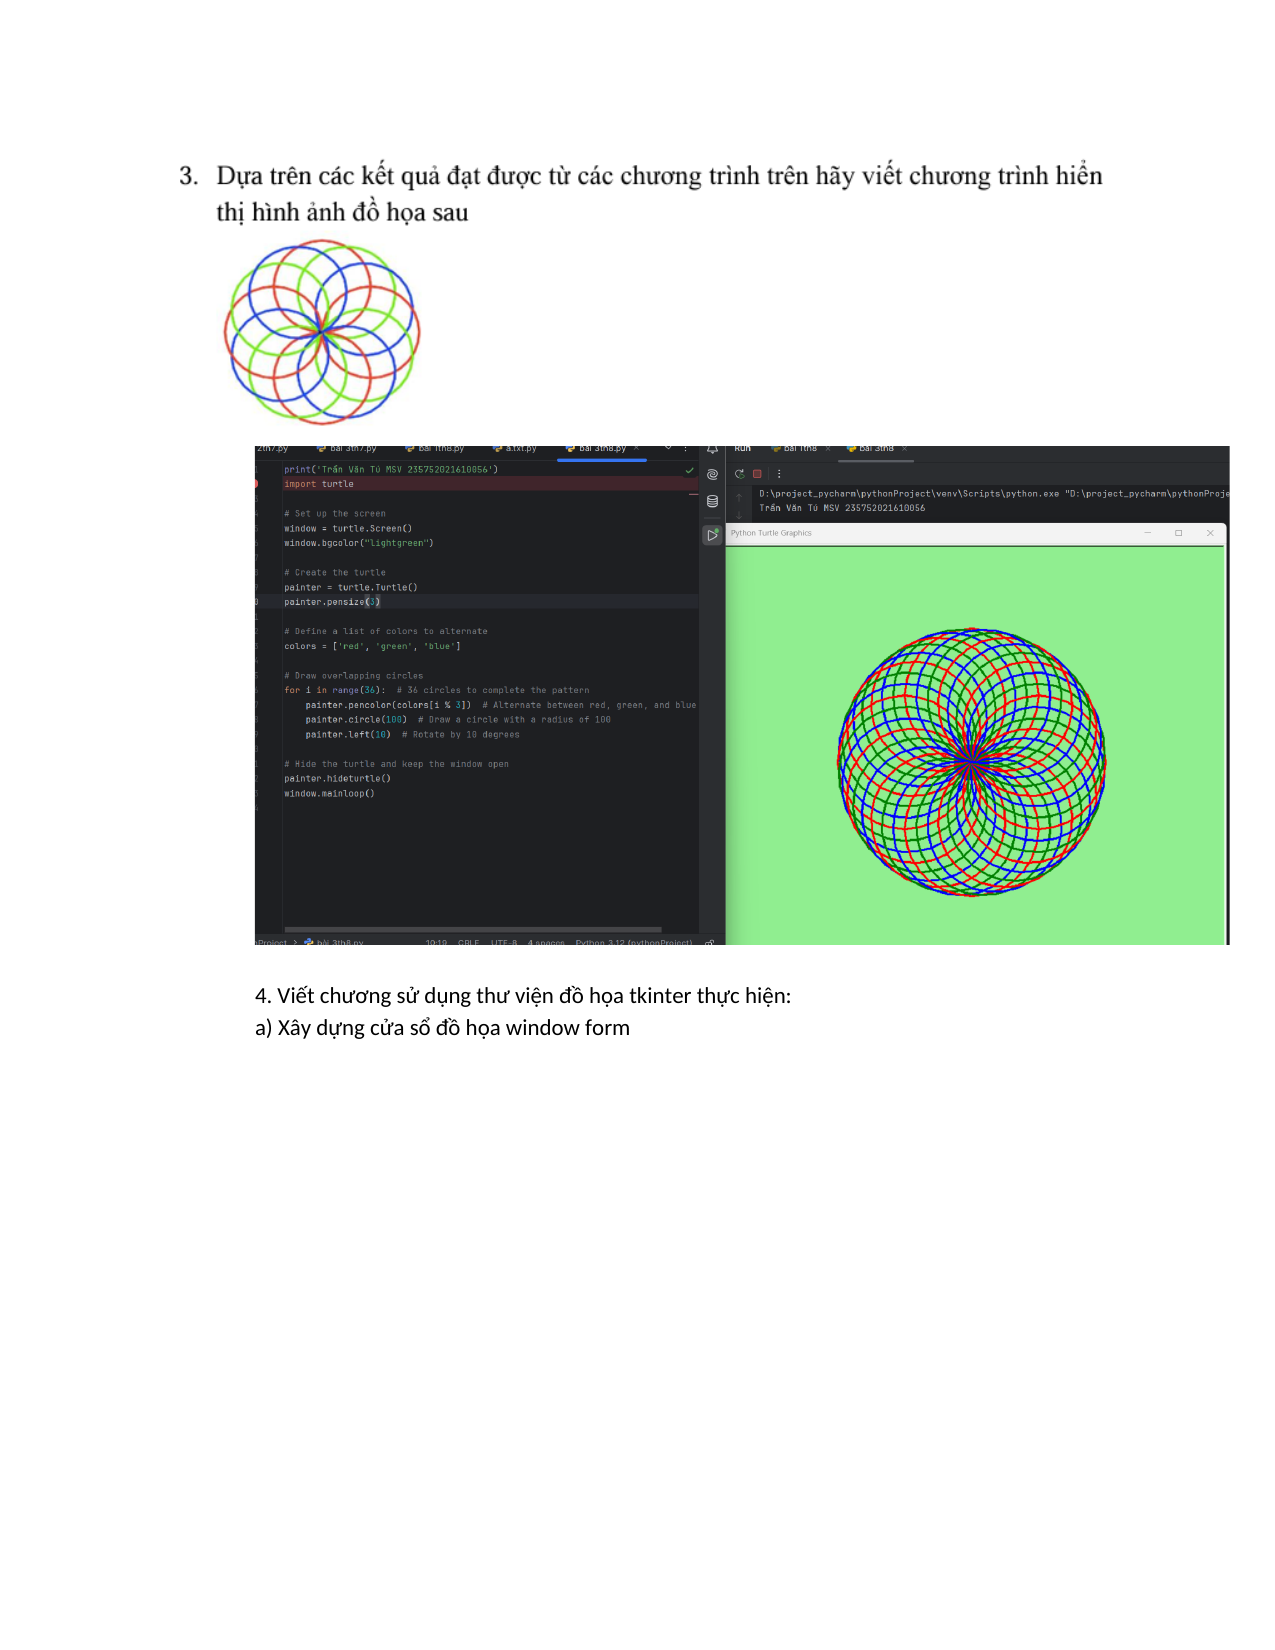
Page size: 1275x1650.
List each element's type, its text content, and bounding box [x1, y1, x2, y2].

picture [159, 150, 1230, 945]
list a) Xây dựng cửa sổ đồ họa window form [255, 1013, 1125, 1042]
list 4. Viết chương sử dụng thư viện đồ họa tkinter thực hiện: [255, 981, 1125, 1009]
